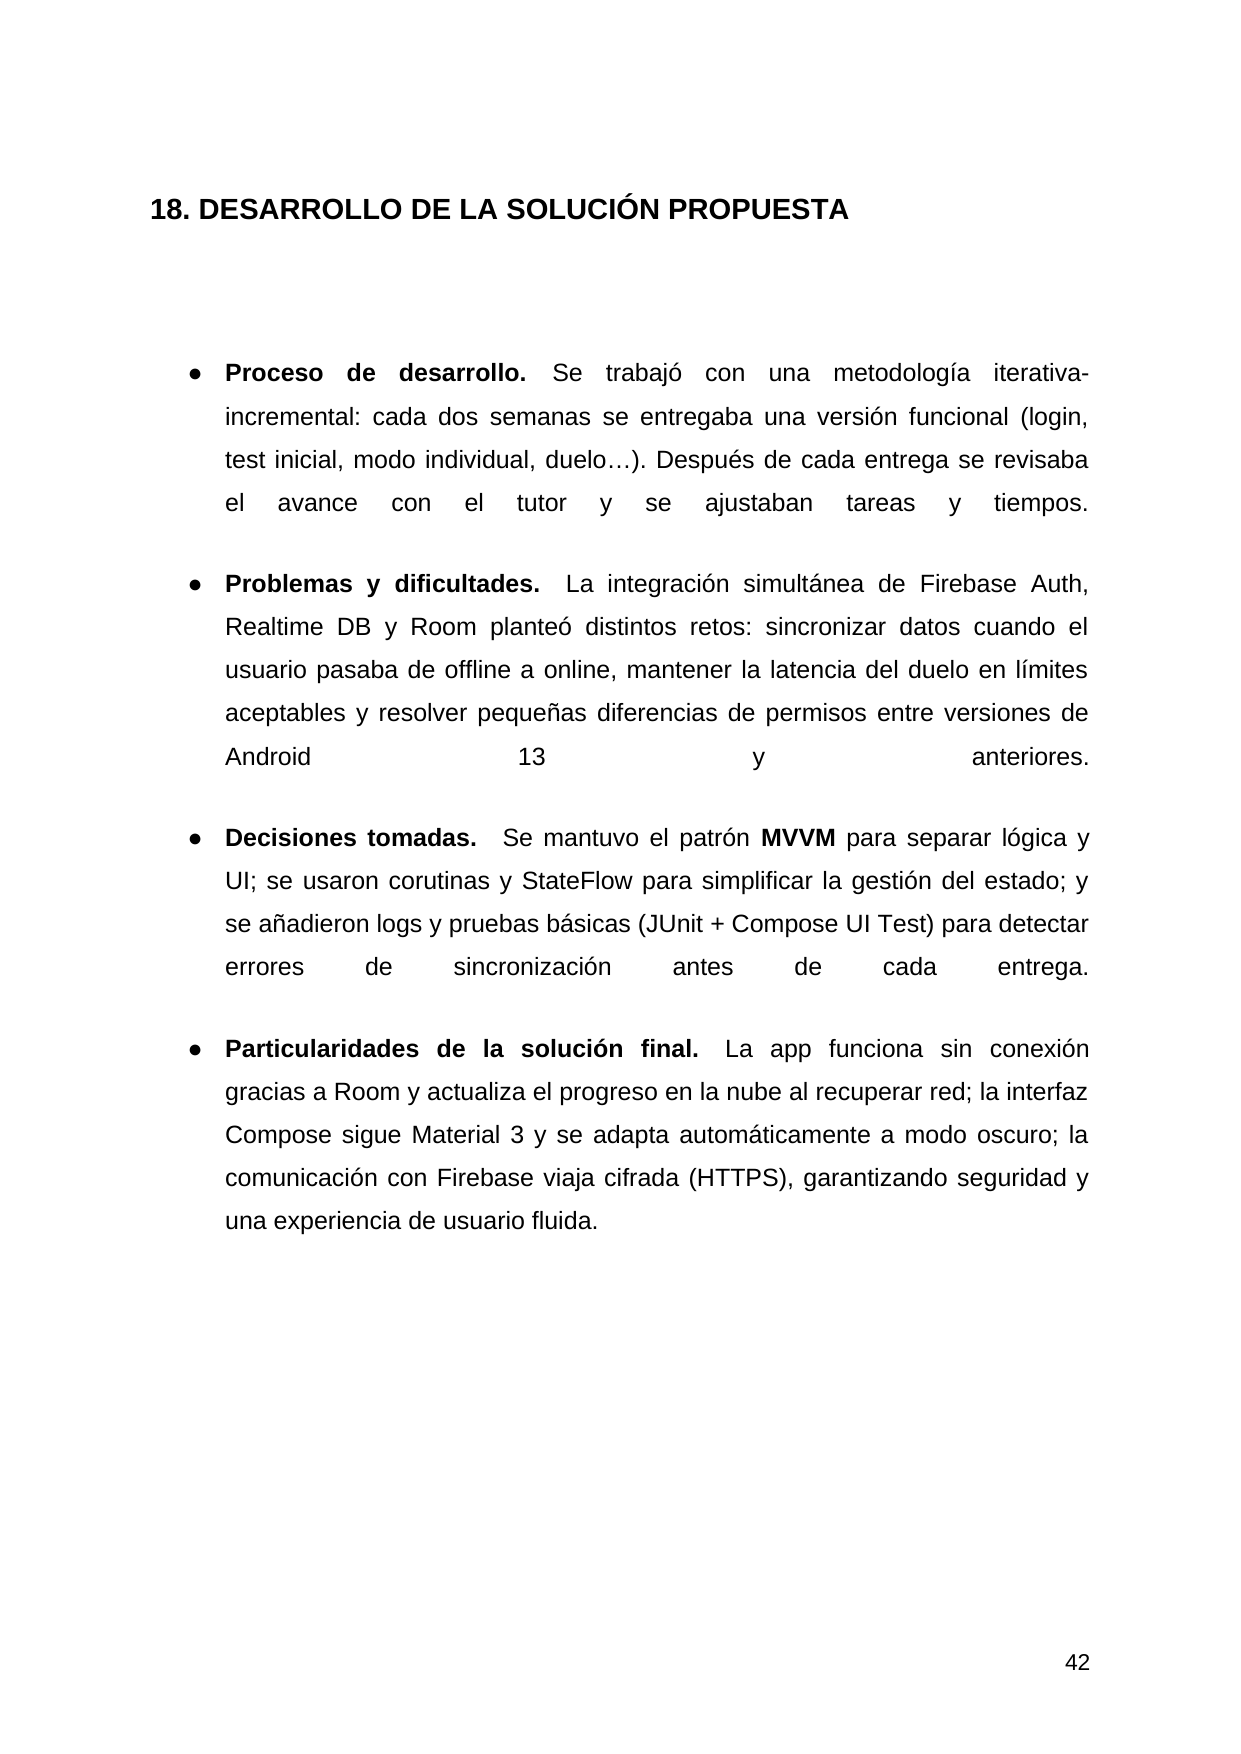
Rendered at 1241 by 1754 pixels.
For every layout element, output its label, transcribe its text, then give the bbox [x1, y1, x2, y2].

list Particularidades de la solución final. La app funciona sin conexión gracias a Room y actualiza el progreso en la nube al recuperar red; la interfaz Compose sigue Material 3 y se adapta automáticamente a modo oscuro; la comunicación con Firebase viaja cifrada (HTTPS), garantizando seguridad y una experiencia de usuario fluida. [187, 1034, 1090, 1235]
list Decisiones tomadas. Se mantuvo el patrón MVVM para separar lógica y UI; se usaron corutinas y StateFlow para simplificar la gestión del estado; y se añadieron logs y pruebas básicas (JUnit + Compose UI Test) para detectar errores de sincronización antes de cada entrega. [187, 823, 1090, 1021]
list Proceso de desarrollo. Se trabajó con una metodología iterativa-incremental: cada dos semanas se entregaba una versión funcional (login, test inicial, modo individual, duelo…). Después de cada entrega se revisaba el avance con el tutor y se ajustaban tareas y tiempos. [187, 358, 1090, 556]
subtitle 18. DESARROLLO DE LA SOLUCIÓN PROPUESTA [150, 192, 1090, 225]
list Problemas y dificultades. La integración simultánea de Firebase Auth, Realtime DB y Room planteó distintos retos: sincronizar datos cuando el usuario pasaba de offline a online, mantener la latencia del duelo en límites aceptables y resolver pequeñas diferencias de permisos entre versiones de Android 13 y anteriores. [187, 569, 1090, 810]
